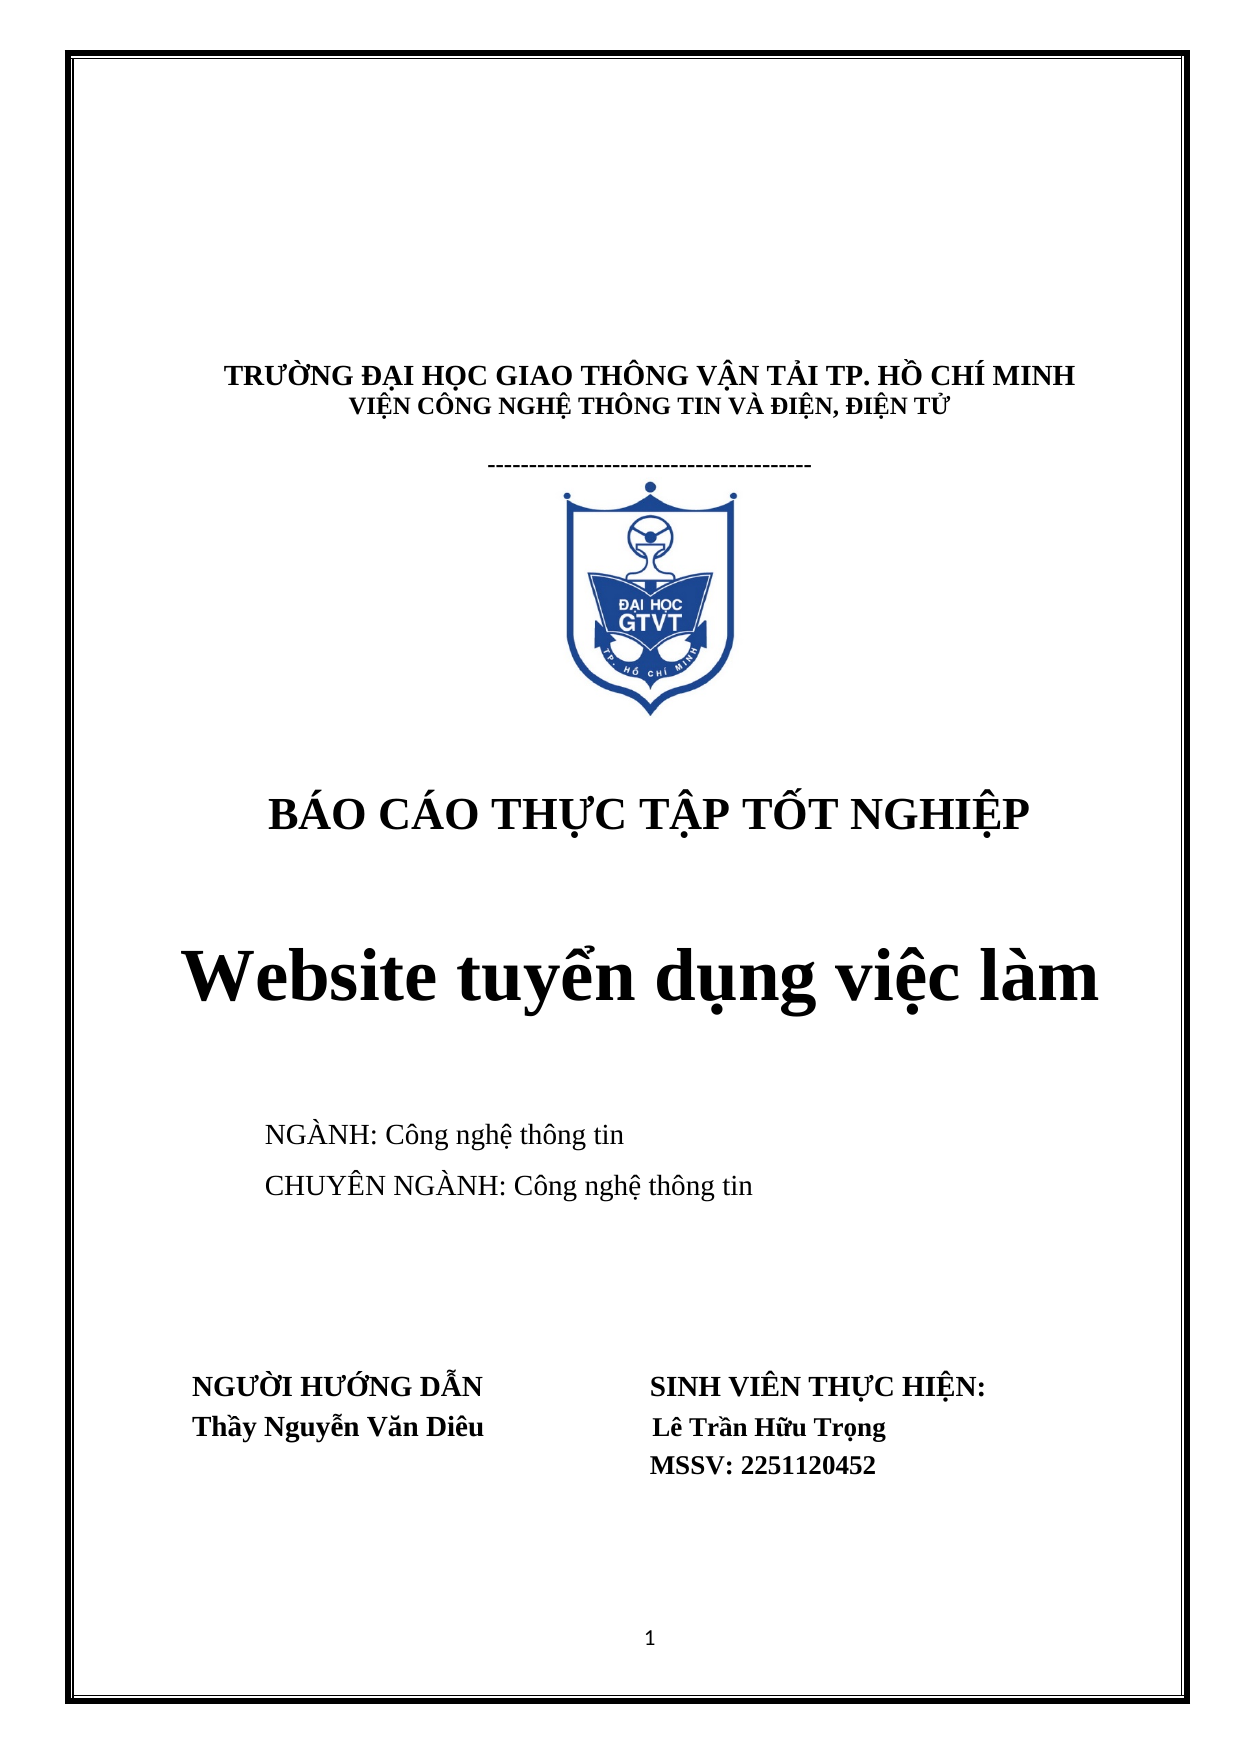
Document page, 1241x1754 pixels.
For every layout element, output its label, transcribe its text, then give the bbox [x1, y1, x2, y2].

text CHUYÊN NGÀNH: Công nghệ thông tin [264, 1168, 1122, 1201]
text Thầy Nguyễn Văn Diêu Lê Trần Hữu Trọng [192, 1409, 1122, 1443]
text VIỆN CÔNG NGHỆ THÔNG TIN VÀ ĐIỆN, ĐIỆN TỬ --------------------------------------- [177, 391, 1122, 477]
text NGƯỜI HƯỚNG DẪN SINH VIÊN THỰC HIỆN: [192, 1369, 1122, 1402]
picture [519, 477, 780, 720]
text BÁO CÁO THỰC TẬP TỐT NGHIỆP [177, 787, 1122, 839]
text NGÀNH: Công nghệ thông tin [264, 1117, 1122, 1151]
text TRƯỜNG ĐẠI HỌC GIAO THÔNG VẬN TẢI TP. HỒ CHÍ MINH [177, 358, 1122, 391]
text MSSV: 2251120452 [192, 1449, 1122, 1480]
text Website tuyển dụng việc làm [177, 930, 1122, 1045]
